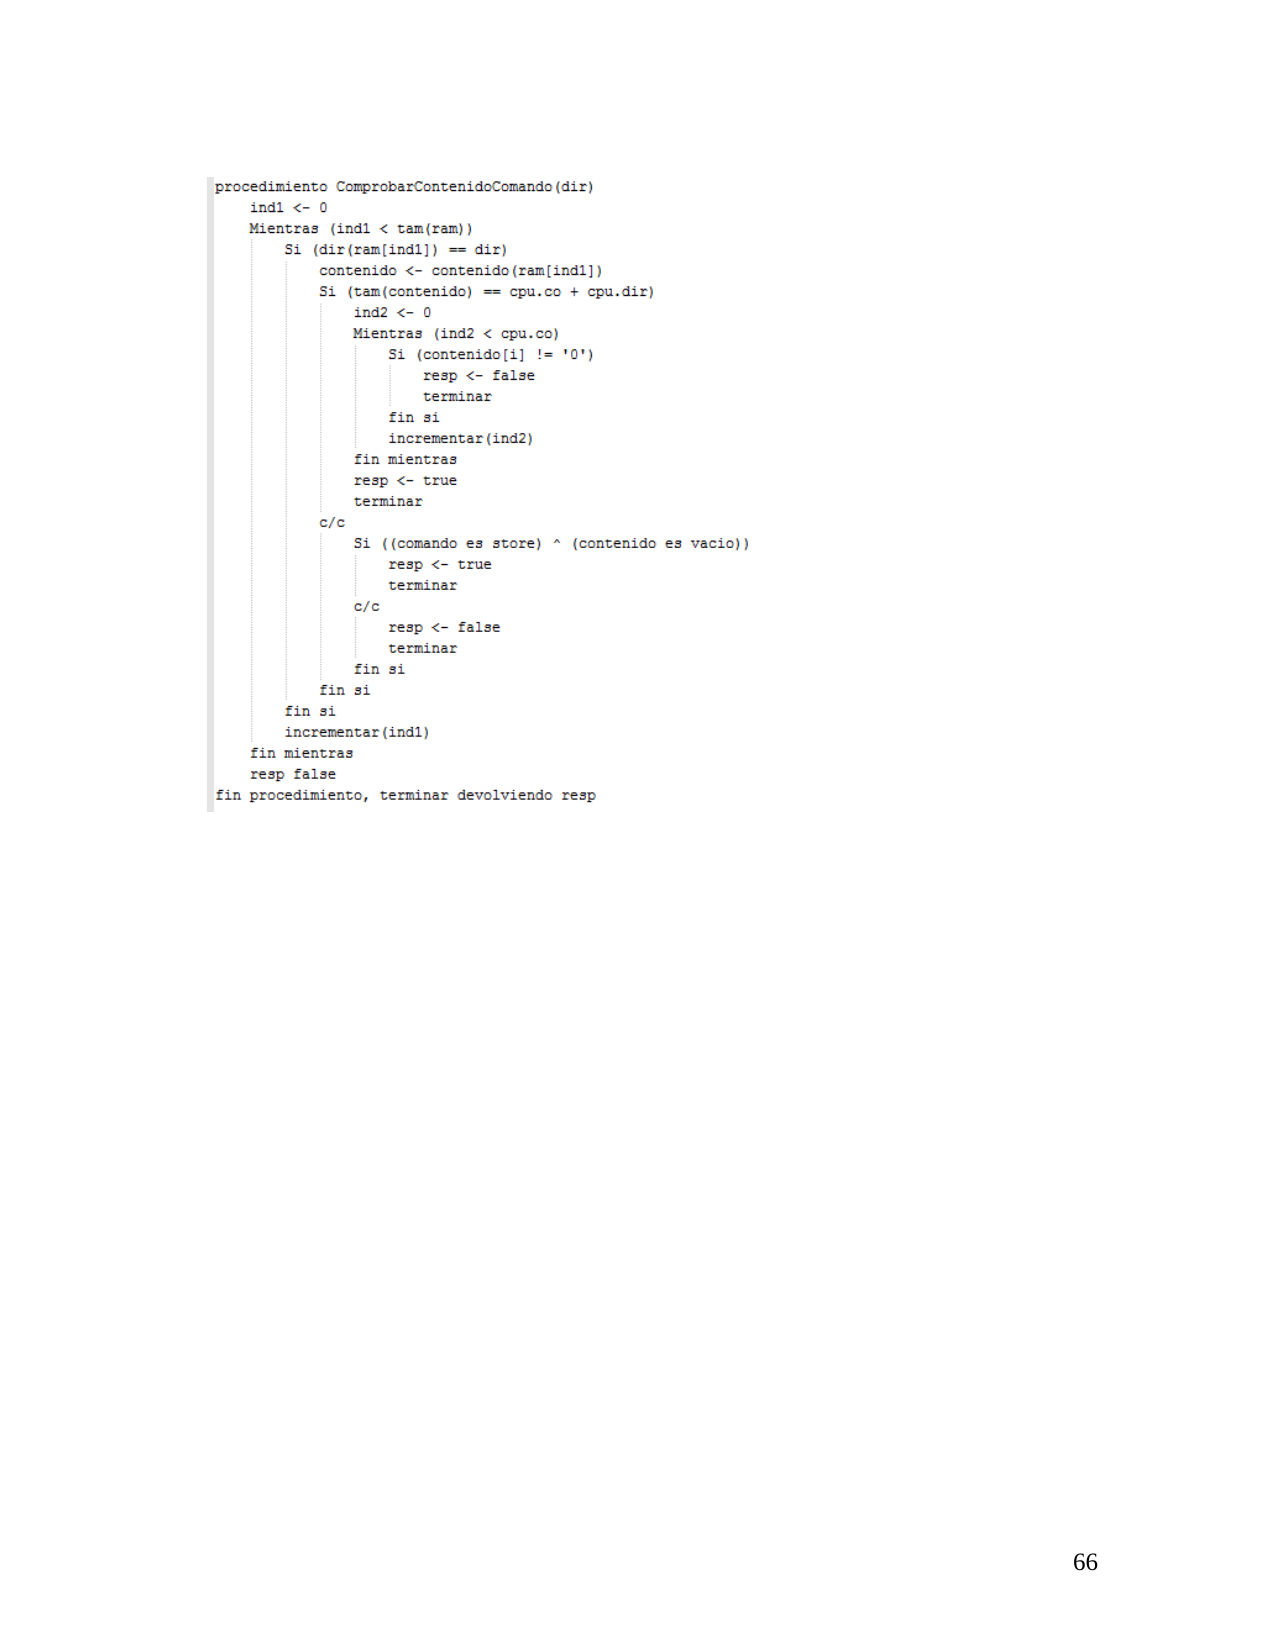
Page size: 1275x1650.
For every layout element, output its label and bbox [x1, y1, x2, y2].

picture [206, 177, 760, 812]
